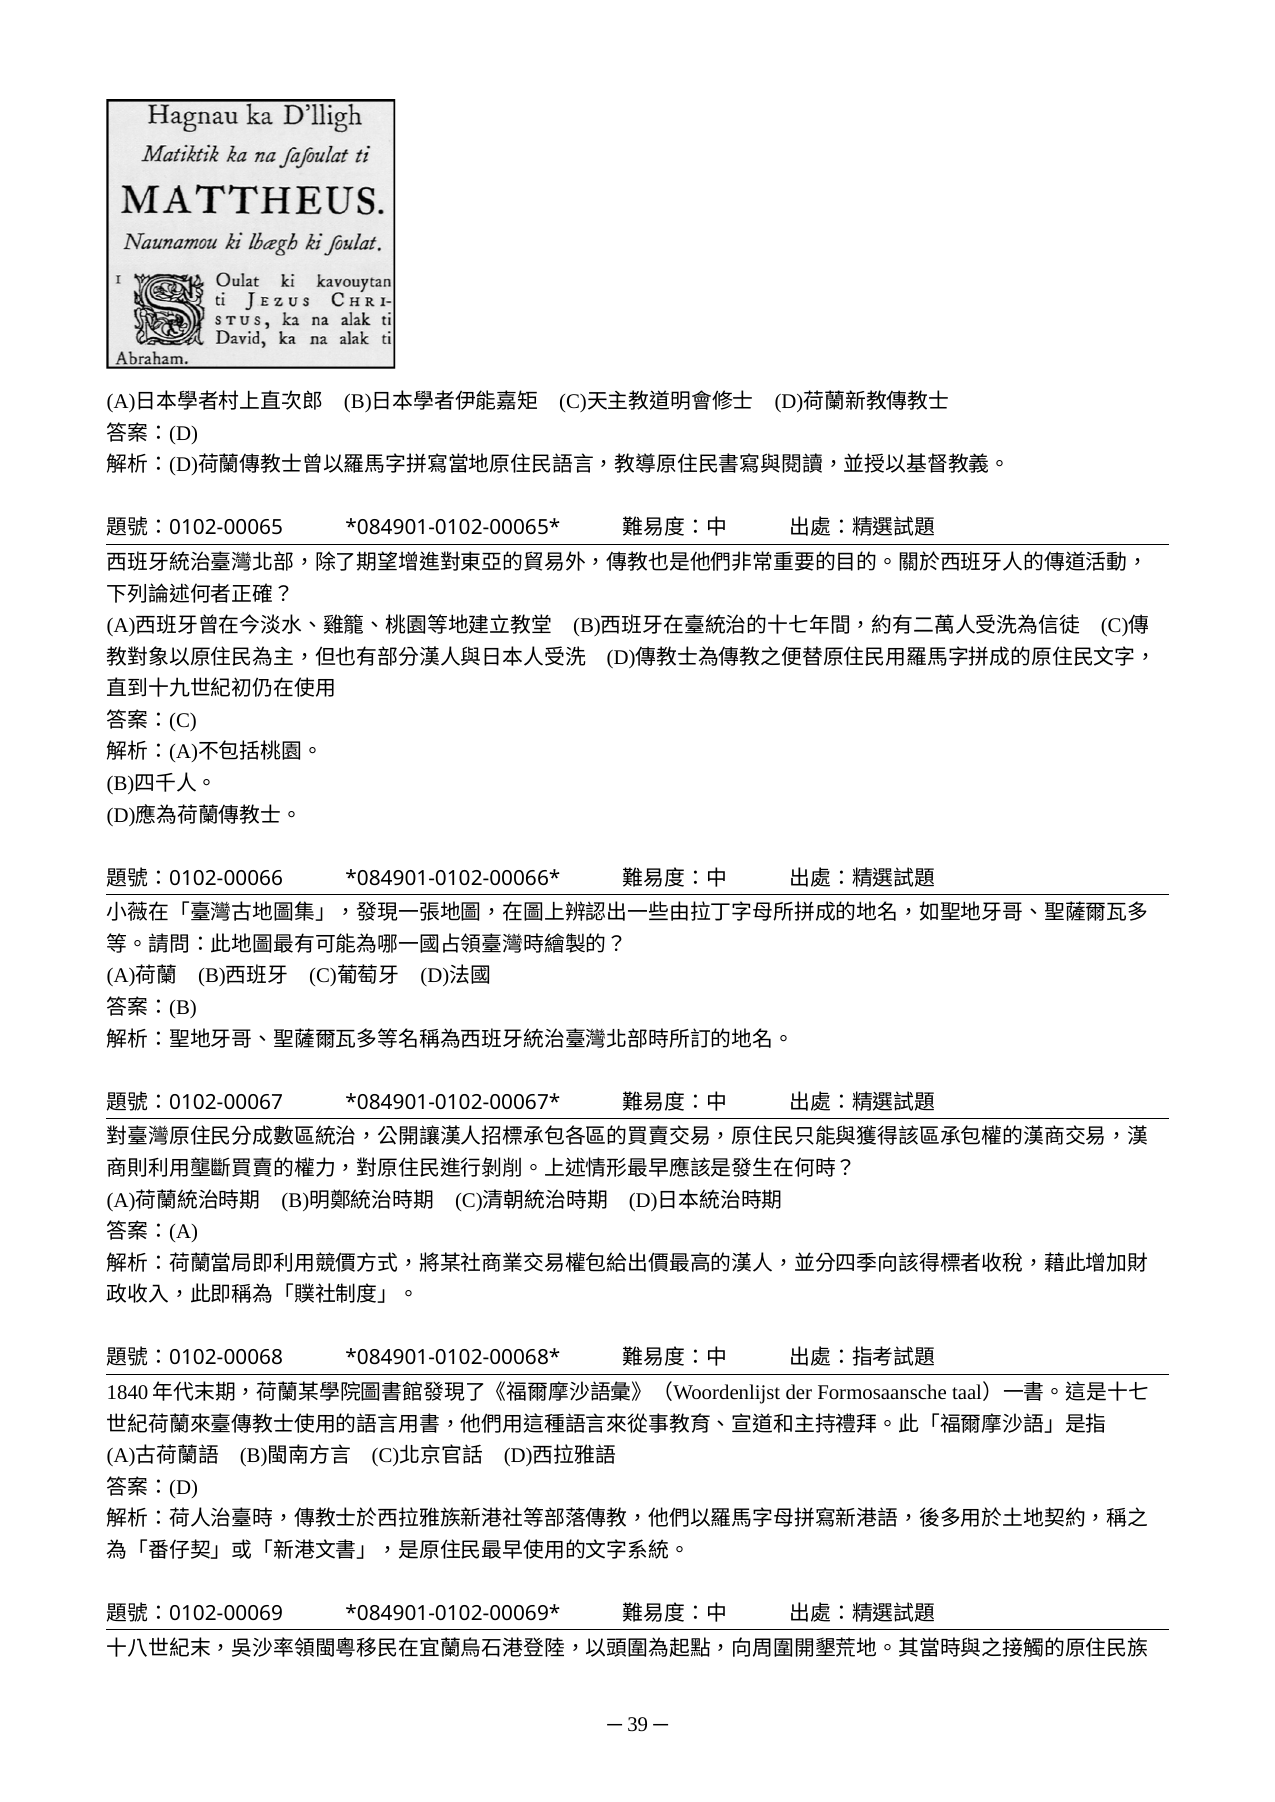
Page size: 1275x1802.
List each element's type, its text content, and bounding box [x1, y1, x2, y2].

text 解析：聖地牙哥、聖薩爾瓦多等名稱為西班牙統治臺灣北部時所訂的地名。 [106, 1021, 1169, 1053]
text 對臺灣原住民分成數區統治，公開讓漢人招標承包各區的買賣交易，原住民只能與獲得該區承包權的漢商交易，漢商則利用壟斷買賣的權力，對原住民進行剝削。上述情形最早應該是發生在何時？ (A)荷蘭統治時期 (B)明鄭統治時期 (C)清朝統治時期 (D)日本統治時期 [106, 1119, 1169, 1214]
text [106, 100, 1169, 415]
text 答案：(D) [106, 1469, 1169, 1501]
text 解析：(D)荷蘭傳教士曾以羅馬字拼寫當地原住民語言，教導原住民書寫與閱讀，並授以基督教義。 [106, 447, 1169, 478]
text 解析：荷蘭當局即利用競價方式，將某社商業交易權包給出價最高的漢人，並分四季向該得標者收稅，藉此增加財政收入，此即稱為「贌社制度」。 [106, 1245, 1169, 1308]
text 題號：0102-00069 *084901-0102-00069* 難易度：中 出處：精選試題 [106, 1596, 1169, 1629]
text 答案：(C) [106, 702, 1169, 734]
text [106, 1630, 1169, 1662]
text 西班牙統治臺灣北部，除了期望增進對東亞的貿易外，傳教也是他們非常重要的目的。關於西班牙人的傳道活動，下列論述何者正確？ (A)西班牙曾在今淡水、雞籠、桃園等地建立教堂 (B)西班牙在臺統治的十七年間，約有二萬人受洗為信徒 (C)傳教對象以原住民為主，但也有部分漢人與日本人受洗 (D)傳教士為傳教之便替原住民用羅馬字拼成的原住民文字，直到十九世紀初仍在使用 [106, 545, 1169, 702]
text 解析：荷人治臺時，傳教士於西拉雅族新港社等部落傳教，他們以羅馬字母拼寫新港語，後多用於土地契約，稱之為「番仔契」或「新港文書」，是原住民最早使用的文字系統。 [106, 1501, 1169, 1564]
text 題號：0102-00065 *084901-0102-00065* 難易度：中 出處：精選試題 [106, 510, 1169, 544]
text 小薇在「臺灣古地圖集」，發現一張地圖，在圖上辨認出一些由拉丁字母所拼成的地名，如聖地牙哥、聖薩爾瓦多等。請問：此地圖最有可能為哪一國占領臺灣時繪製的？ (A)荷蘭 (B)西班牙 (C)葡萄牙 (D)法國 [106, 895, 1169, 990]
text 答案：(B) [106, 990, 1169, 1021]
text 題號：0102-00066 *084901-0102-00066* 難易度：中 出處：精選試題 [106, 860, 1169, 894]
text 題號：0102-00068 *084901-0102-00068* 難易度：中 出處：指考試題 [106, 1340, 1169, 1374]
text 題號：0102-00067 *084901-0102-00067* 難易度：中 出處：精選試題 [106, 1084, 1169, 1118]
picture [106, 99, 396, 369]
text 答案：(D) [106, 415, 1169, 447]
text 解析：(A)不包括桃園。 (B)四千人。 (D)應為荷蘭傳教士。 [106, 734, 1169, 829]
text 答案：(A) [106, 1214, 1169, 1245]
text 1840年代末期，荷蘭某學院圖書館發現了《福爾摩沙語彙》（Woordenlijst der Formosaansche taal）一書。這是十七世紀荷蘭來臺傳教士使用的語言用書，他們用這種語言來從事教育、宣道和主持禮拜。此「福爾摩沙語」是指 (A)古荷蘭語 (B)閩南方言 (C)北京官話 (D)西拉雅語 [106, 1375, 1169, 1469]
